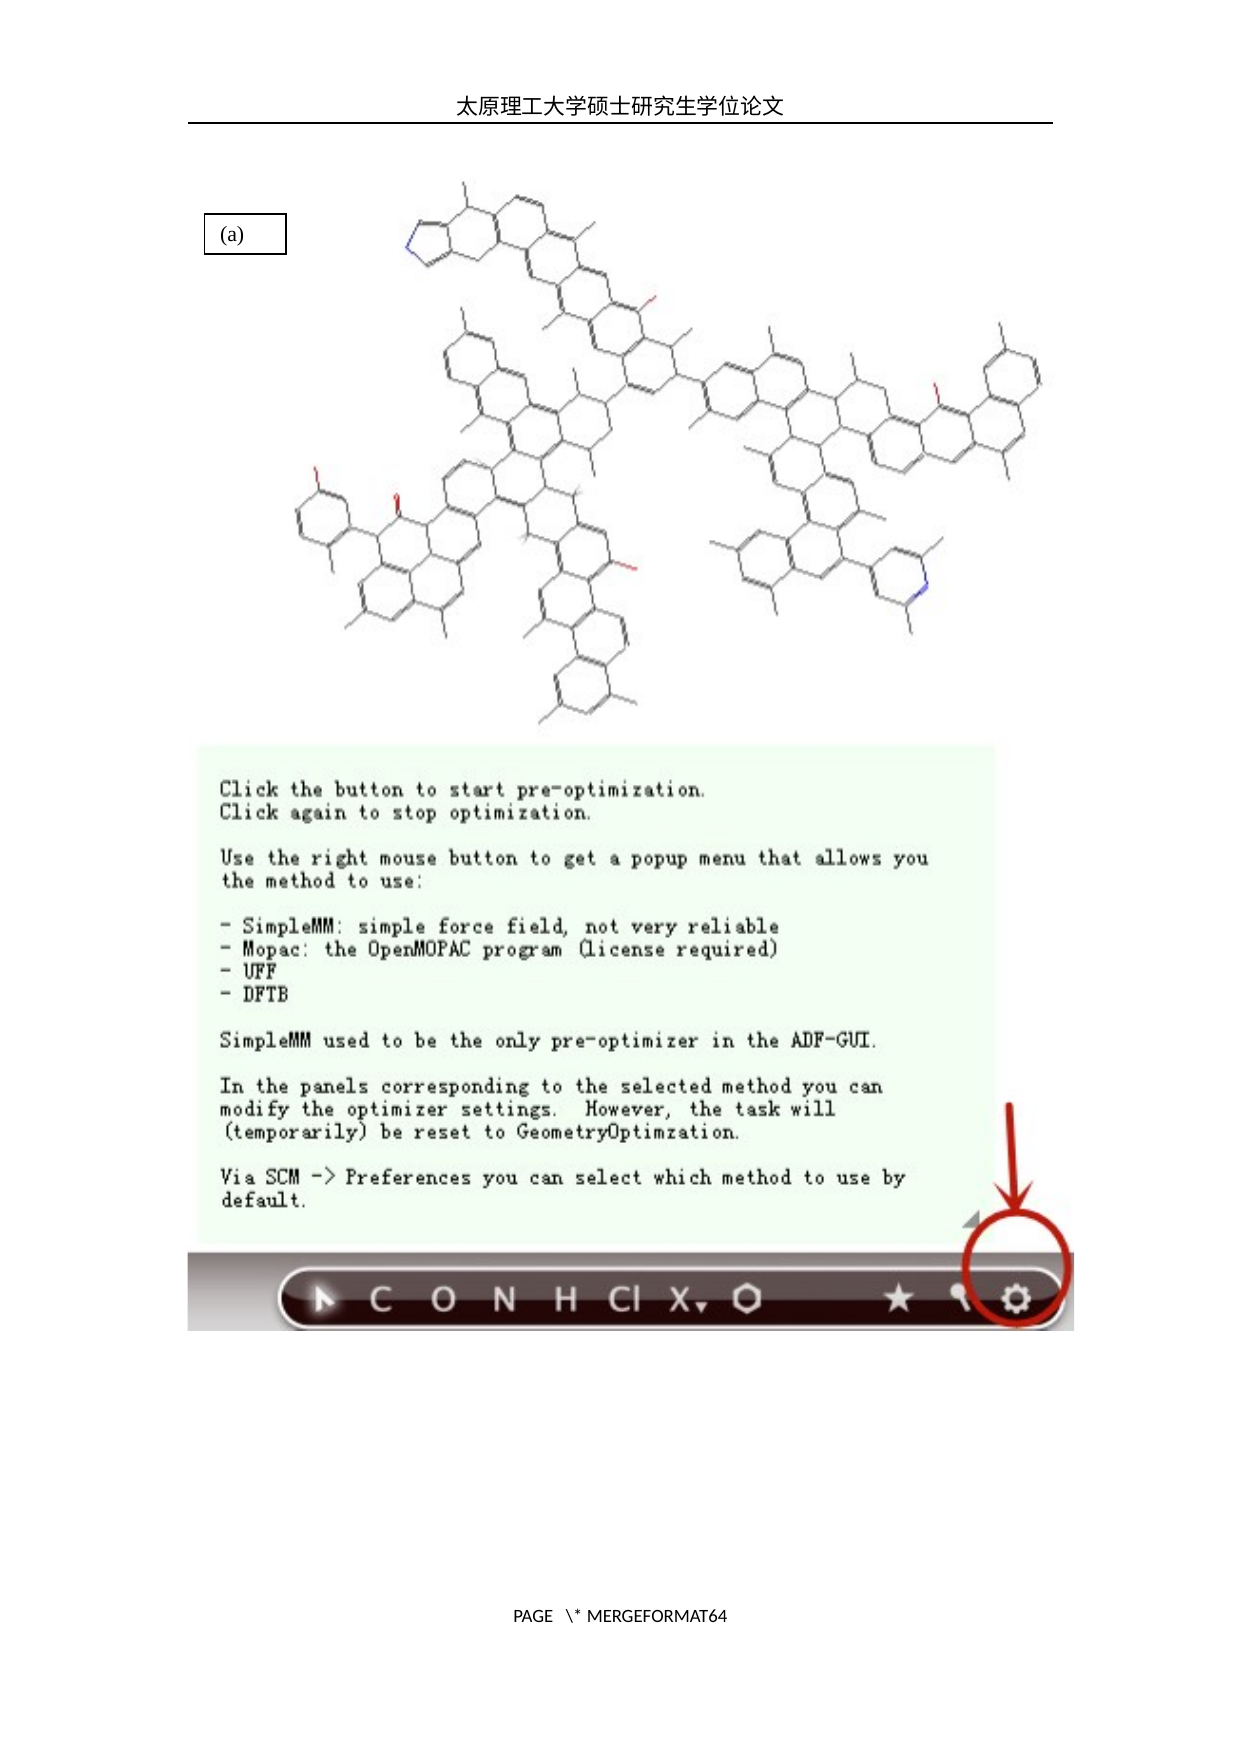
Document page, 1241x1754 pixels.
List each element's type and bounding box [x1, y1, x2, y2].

picture [187, 161, 1075, 1331]
